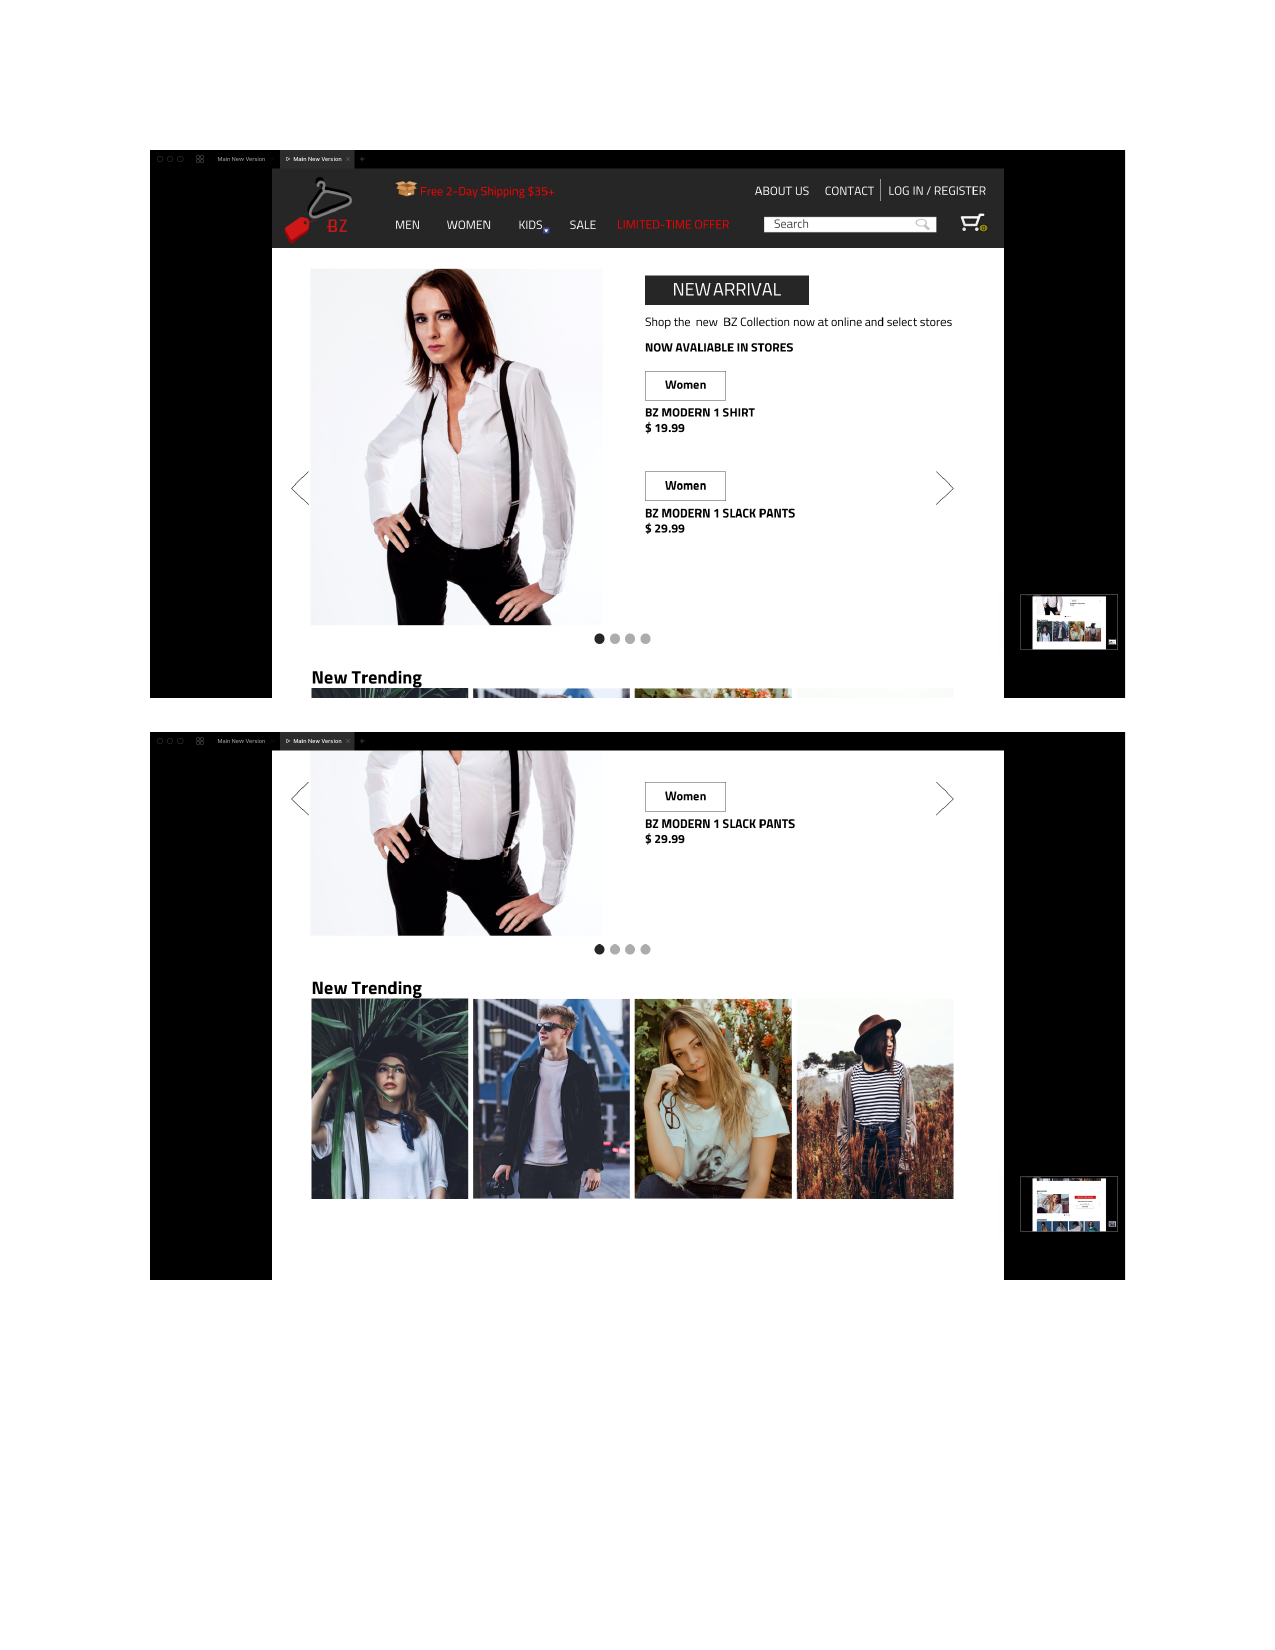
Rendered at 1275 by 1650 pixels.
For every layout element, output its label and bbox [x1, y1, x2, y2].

picture [150, 150, 1125, 698]
picture [150, 732, 1125, 1280]
